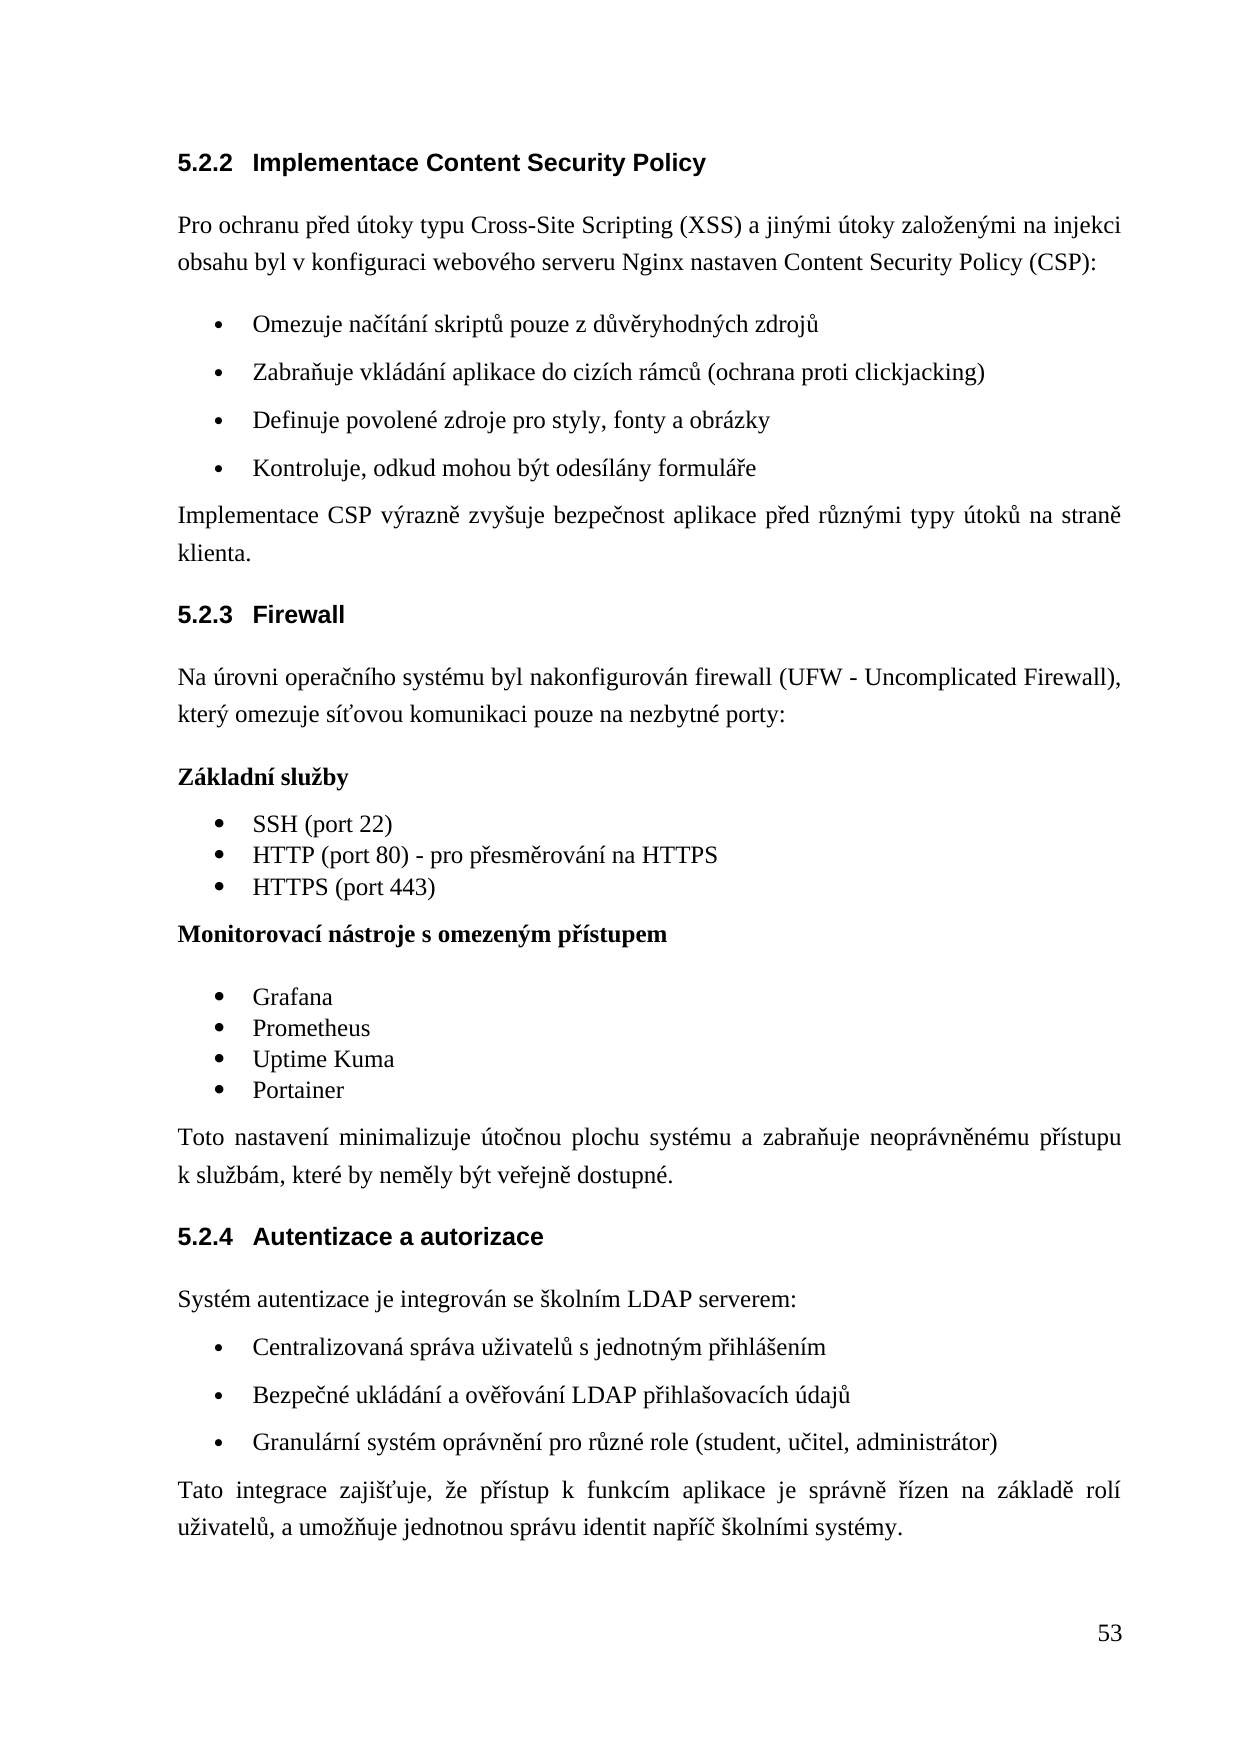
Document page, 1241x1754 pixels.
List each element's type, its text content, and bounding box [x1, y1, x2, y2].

list Granulární systém oprávnění pro různé role (student, učitel, administrátor) [215, 1427, 1122, 1456]
list Grafana [215, 982, 1122, 1010]
text Pro ochranu před útoky typu Cross-Site Scripting (XSS) a jinými útoky založenými na injekci obsahu byl v konfiguraci webového serveru Nginx nastaven Content Security Policy (CSP): [177, 210, 1122, 276]
text Tato integrace zajišťuje, že přístup k funkcím aplikace je správně řízen na základě rolí uživatelů, a umožňuje jednotnou správu identit napříč školními systémy. [177, 1475, 1122, 1541]
subtitle Implementace Content Security Policy [177, 148, 1122, 176]
text Implementace CSP výrazně zvyšuje bezpečnost aplikace před různými typy útoků na straně klienta. [177, 500, 1122, 566]
list Bezpečné ukládání a ověřování LDAP přihlašovacích údajů [215, 1380, 1122, 1408]
list Zabraňuje vkládání aplikace do cizích rámců (ochrana proti clickjacking) [215, 357, 1122, 386]
list HTTP (port 80) - pro přesměrování na HTTPS [215, 841, 1122, 869]
subtitle Autentizace a autorizace [177, 1222, 1122, 1251]
text Toto nastavení minimalizuje útočnou plochu systému a zabraňuje neoprávněnému přístupu k službám, které by neměly být veřejně dostupné. [177, 1122, 1122, 1188]
list Definuje povolené zdroje pro styly, fonty a obrázky [215, 405, 1122, 434]
list SSH (port 22) [215, 809, 1122, 838]
list HTTPS (port 443) [215, 872, 1122, 900]
text Monitorovací nástroje s omezeným přístupem [177, 919, 1122, 948]
list Centralizovaná správa uživatelů s jednotným přihlášením [215, 1332, 1122, 1361]
text Systém autentizace je integrován se školním LDAP serverem: [177, 1284, 1122, 1313]
list Prometheus [215, 1013, 1122, 1041]
text Základní služby [177, 762, 1122, 791]
subtitle Firewall [177, 600, 1122, 629]
list Kontroluje, odkud mohou být odesílány formuláře [215, 453, 1122, 481]
list Portainer [215, 1075, 1122, 1103]
text Na úrovni operačního systému byl nakonfigurován firewall (UFW - Uncomplicated Firewall), který omezuje síťovou komunikaci pouze na nezbytné porty: [177, 662, 1122, 728]
list Omezuje načítání skriptů pouze z důvěryhodných zdrojů [215, 309, 1122, 338]
list Uptime Kuma [215, 1044, 1122, 1072]
